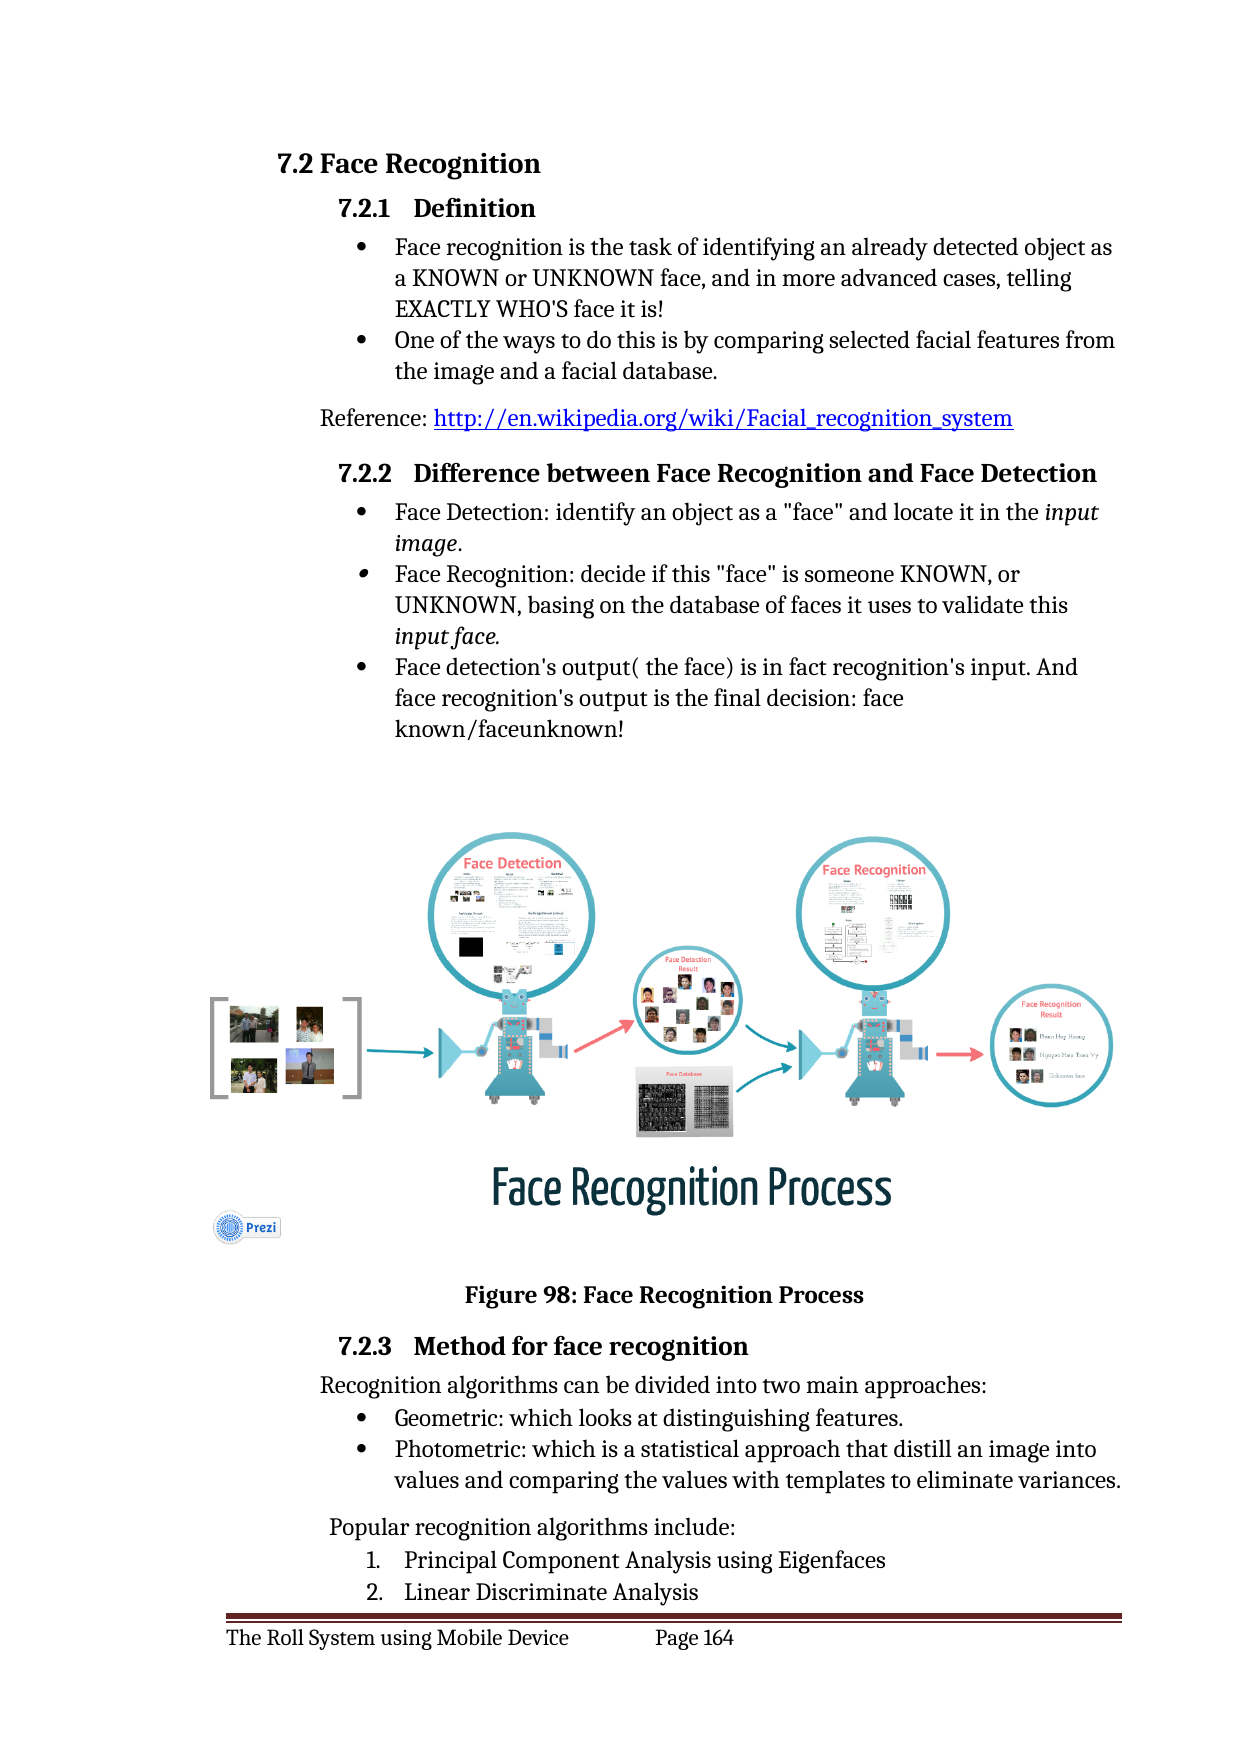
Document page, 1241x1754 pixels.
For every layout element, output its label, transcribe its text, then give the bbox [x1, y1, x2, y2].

list Face Detection: identify an object as a "face" and locate it in the input image. [357, 498, 1122, 557]
subtitle Method for face recognition [338, 1331, 1122, 1362]
text Reference: http://en.wikipedia.org/wiki/Facial_recognition_system [319, 404, 1122, 433]
text Popular recognition algorithms include: [329, 1513, 1122, 1542]
list Face detection's output( the face) is in fact recognition's input. And face recognition's output is the final decision: face known/faceunknown! [357, 653, 1122, 744]
list Face Recognition: decide if this "face" is someone KNOWN, or UNKNOWN, basing on the database of faces it uses to validate this input face. [357, 560, 1122, 651]
subtitle Face Recognition [277, 147, 1122, 181]
list Photometric: which is a statistical approach that distill an image into values and comparing the values with templates to eliminate variances. [357, 1434, 1122, 1494]
subtitle Definition [338, 193, 1122, 224]
subtitle Difference between Face Recognition and Face Detection [338, 458, 1122, 489]
picture [207, 762, 1123, 1278]
list Face recognition is the task of identifying an already detected object as a KNOWN or UNKNOWN face, and in more advanced cases, telling EXACTLY WHO'S face it is! [357, 232, 1122, 323]
list Principal Component Analysis using Eigenfaces [366, 1546, 1122, 1575]
list One of the ways to do this is by comparing selected facial features from the image and a facial database. [357, 326, 1122, 385]
list Linear Discriminate Analysis [366, 1577, 1122, 1606]
list Geometric: which looks at distinguishing features. [357, 1403, 1122, 1432]
text Recognition algorithms can be divided into two main approaches: [319, 1371, 1122, 1399]
